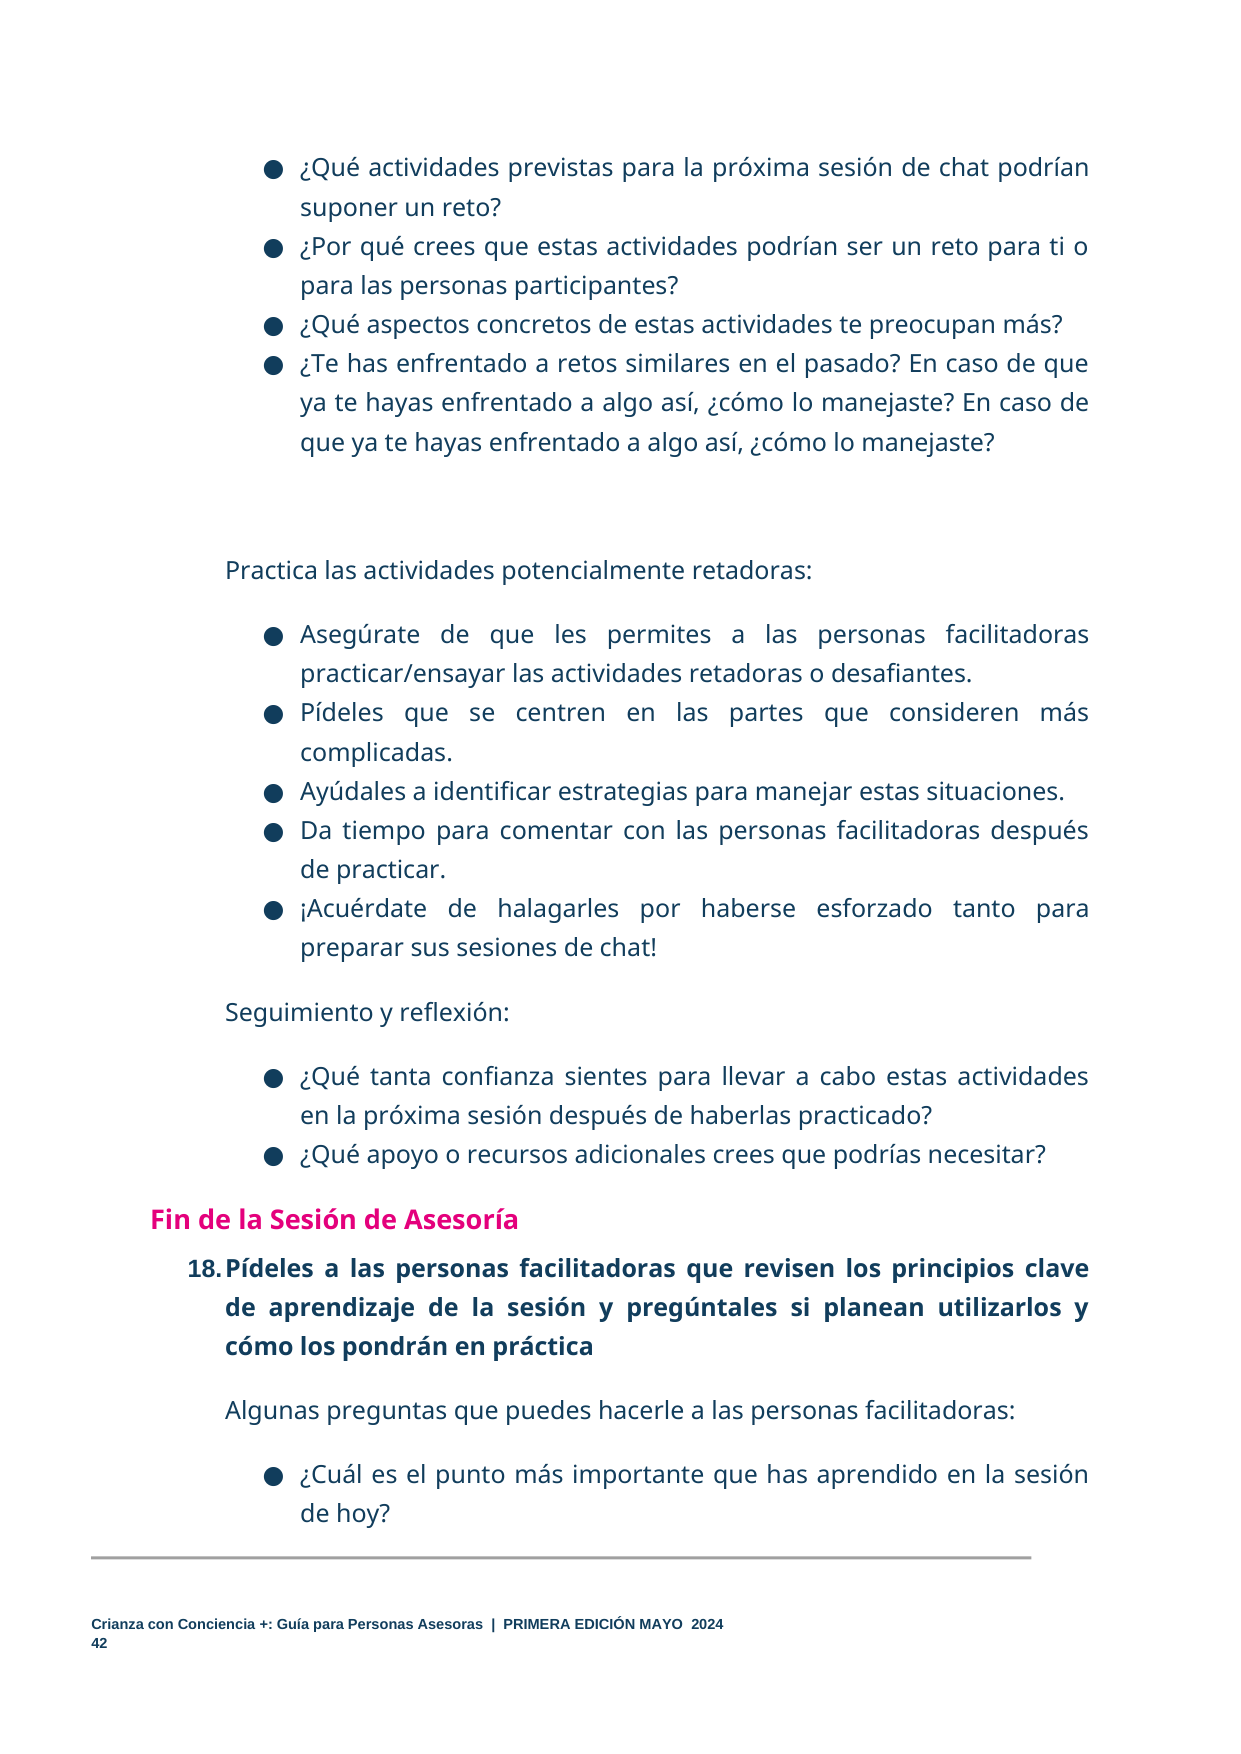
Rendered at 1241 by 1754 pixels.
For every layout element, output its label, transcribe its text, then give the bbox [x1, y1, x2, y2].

list ¡Acuérdate de halagarles por haberse esforzado tanto para preparar sus sesiones de chat! [262, 891, 1090, 964]
list ¿Qué aspectos concretos de estas actividades te preocupan más? [262, 307, 1090, 341]
text Practica las actividades potencialmente retadoras: [150, 552, 1090, 587]
list Ayúdales a identificar estrategias para manejar estas situaciones. [262, 773, 1090, 807]
list ¿Te has enfrentado a retos similares en el pasado? En caso de que ya te hayas enfrentado a algo así, ¿cómo lo manejaste? En caso de que ya te hayas enfrentado a algo así, ¿cómo lo manejaste? [262, 346, 1090, 458]
list ¿Qué tanta confianza sientes para llevar a cabo estas actividades en la próxima sesión después de haberlas practicado? [262, 1058, 1090, 1132]
list ¿Cuál es el punto más importante que has aprendido en la sesión de hoy? [262, 1457, 1090, 1530]
list Asegúrate de que les permites a las personas facilitadoras practicar/ensayar las actividades retadoras o desafiantes. [262, 617, 1090, 690]
text Seguimiento y reflexión: [150, 994, 1090, 1028]
subtitle Fin de la Sesión de Asesoría [150, 1201, 1090, 1238]
list Pídeles que se centren en las partes que consideren más complicadas. [262, 695, 1090, 768]
list ¿Por qué crees que estas actividades podrían ser un reto para ti o para las personas participantes? [262, 228, 1090, 302]
list ¿Qué apoyo o recursos adicionales crees que podrías necesitar? [262, 1137, 1090, 1171]
list Da tiempo para comentar con las personas facilitadoras después de practicar. [262, 812, 1090, 886]
text Algunas preguntas que puedes hacerle a las personas facilitadoras: [225, 1393, 1090, 1427]
subtitle Pídeles a las personas facilitadoras que revisen los principios clave de aprendizaje de la sesión y pregúntales si planean utilizarlos y cómo los pondrán en práctica [187, 1250, 1090, 1363]
list ¿Qué actividades previstas para la próxima sesión de chat podrían suponer un reto? [262, 150, 1090, 223]
